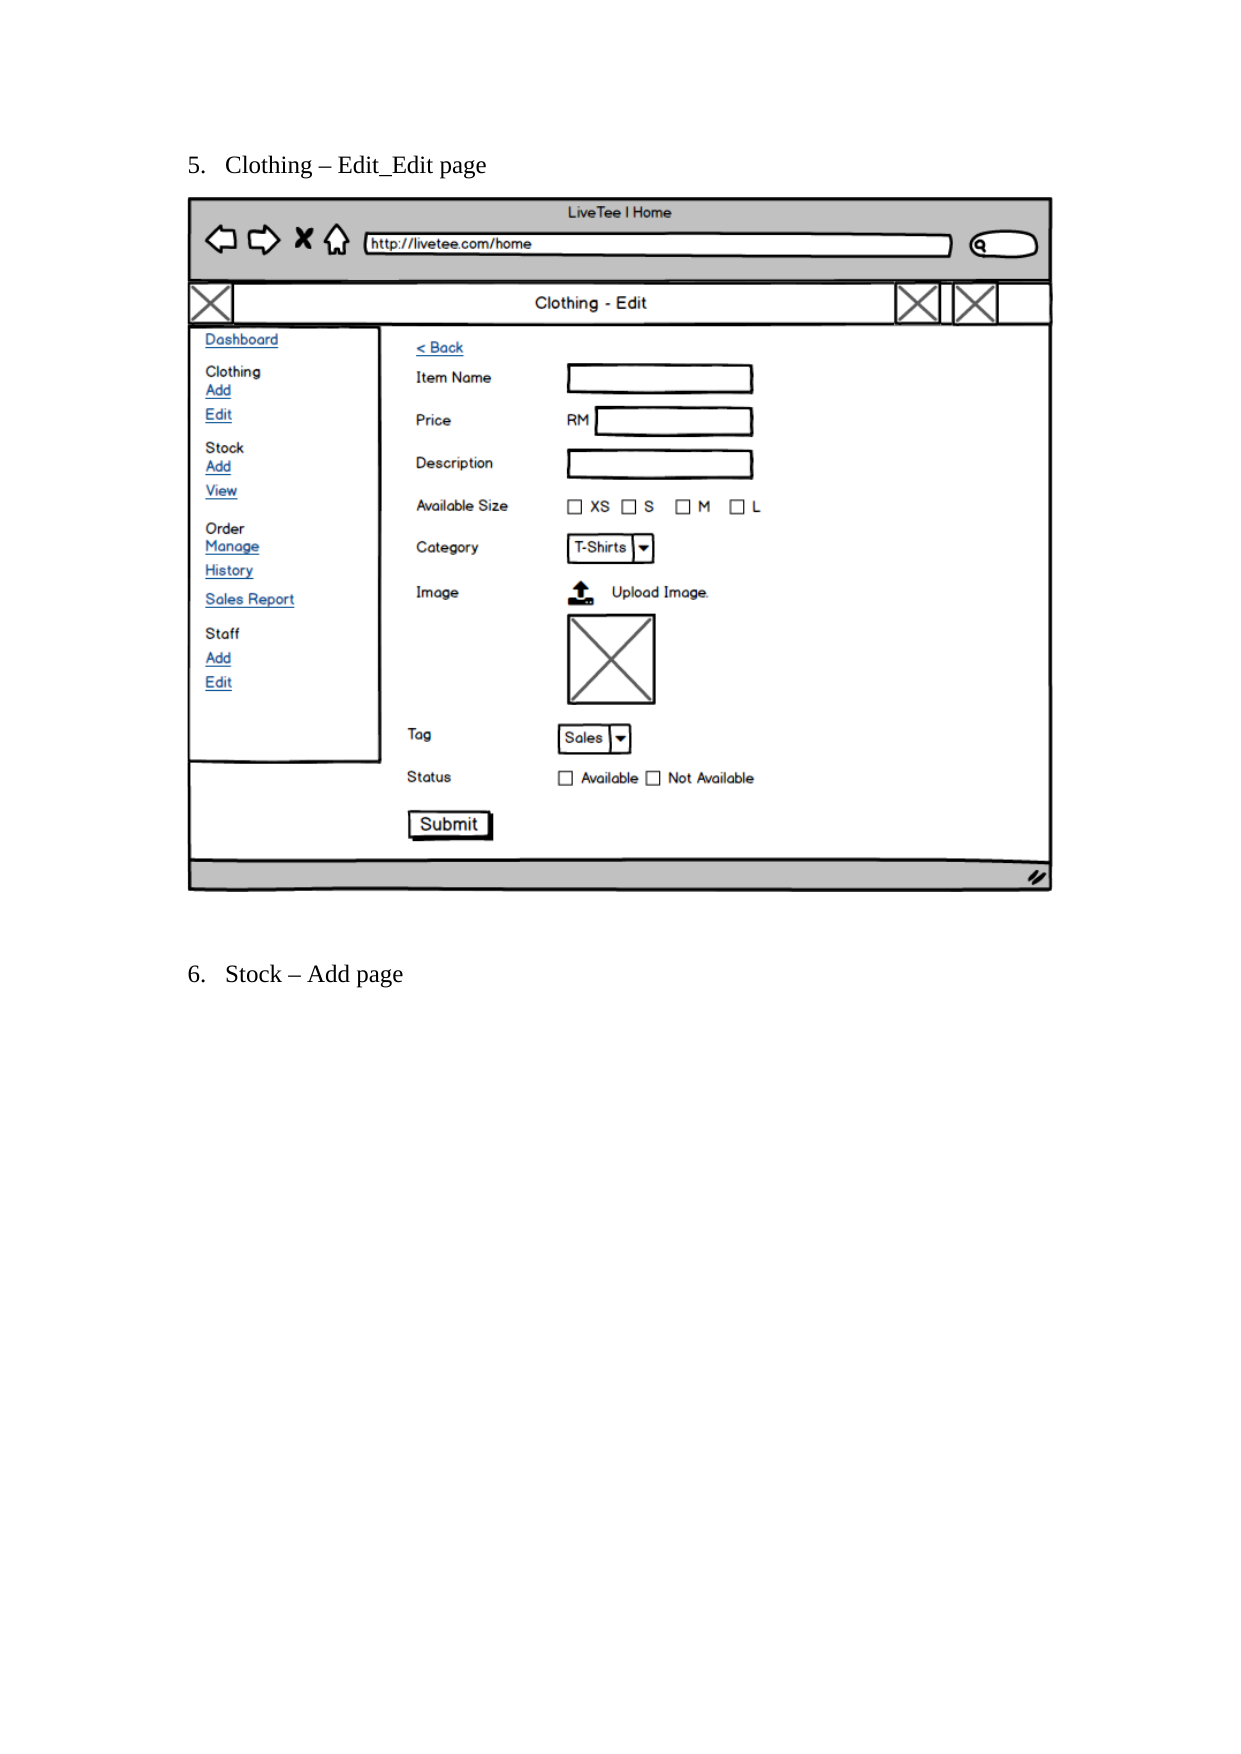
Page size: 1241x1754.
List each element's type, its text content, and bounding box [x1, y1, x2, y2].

picture [187, 197, 1053, 892]
list Clothing – Edit_Edit page [187, 150, 1053, 179]
list Stock – Add page [187, 959, 1053, 988]
